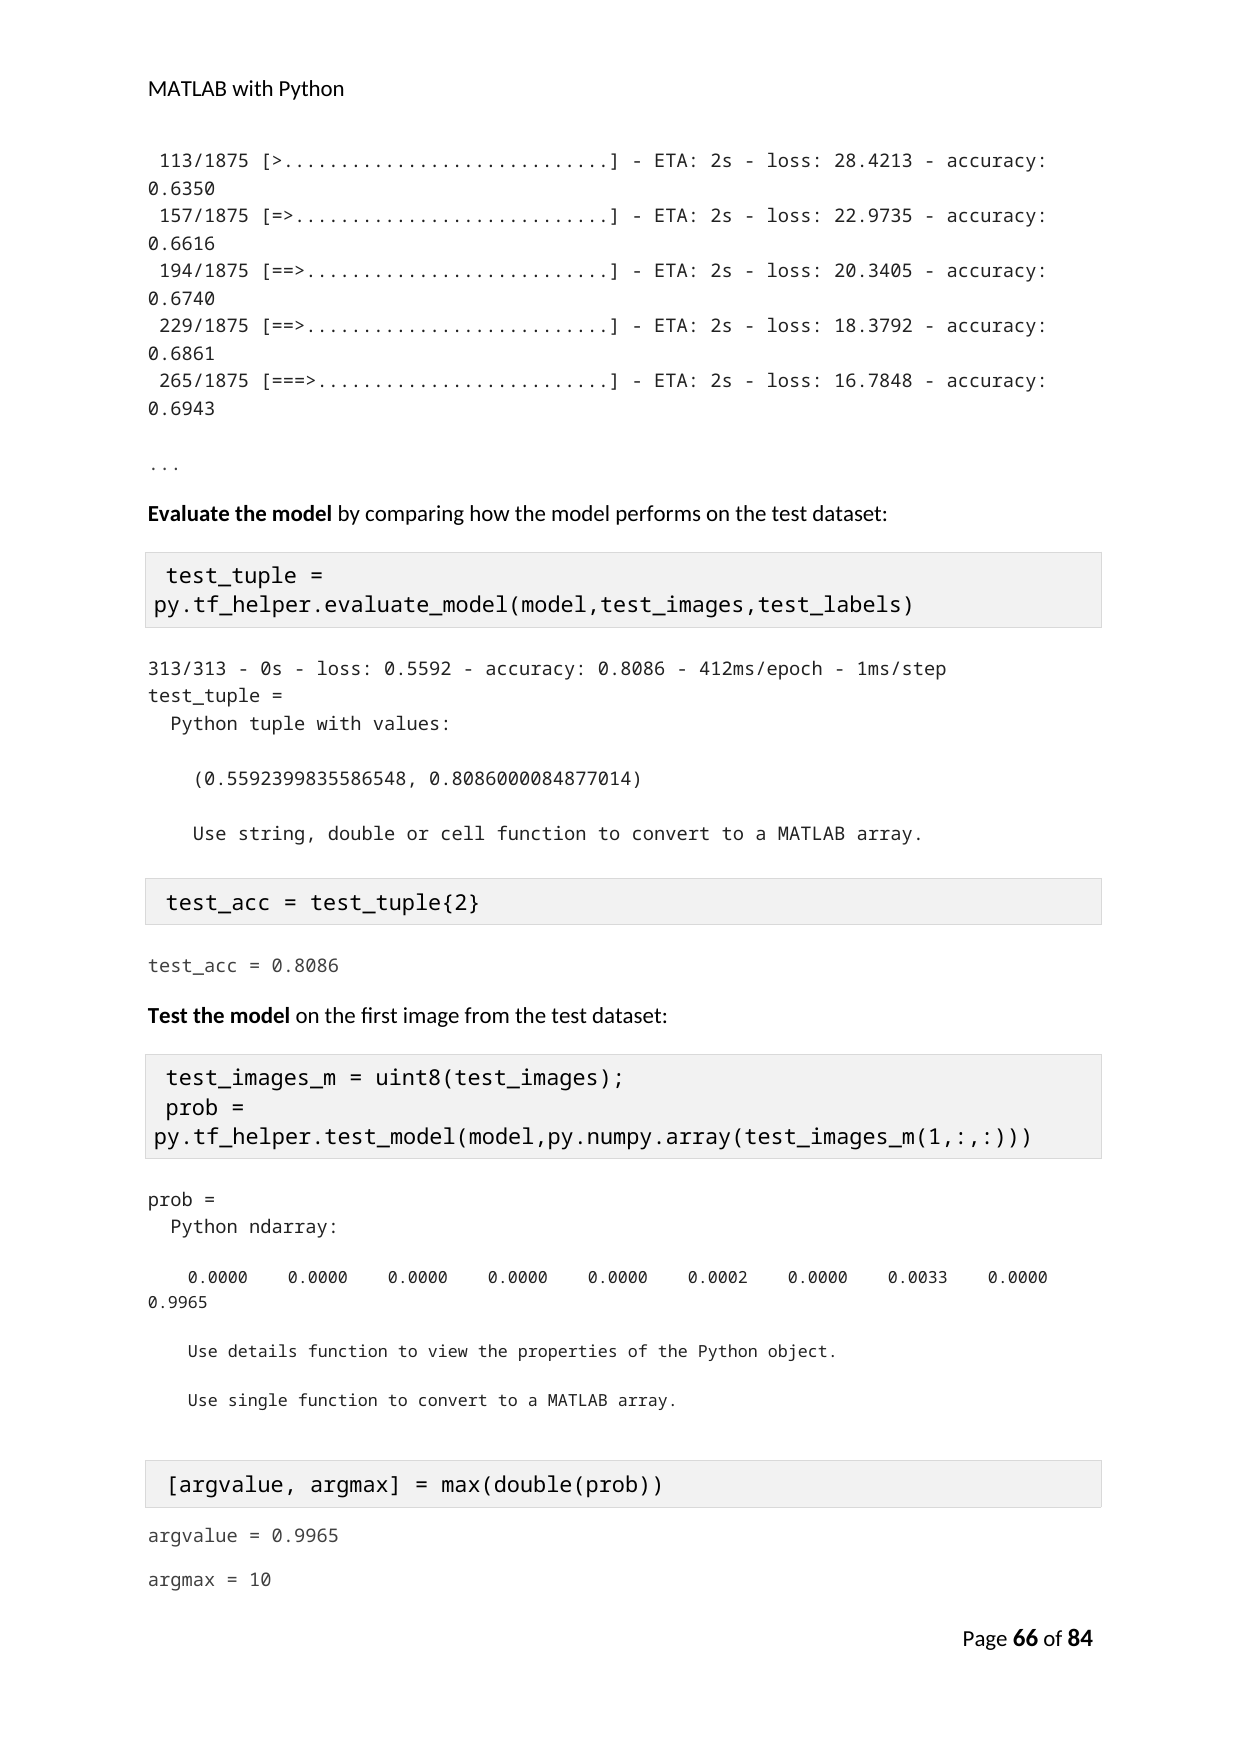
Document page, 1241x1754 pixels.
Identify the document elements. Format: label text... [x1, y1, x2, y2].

text Python ndarray: [148, 1214, 1093, 1239]
text argvalue = 0.9965 [148, 1522, 1093, 1547]
text (0.5592399835586548, 0.8086000084877014) [148, 765, 1093, 791]
text argmax = 10 [148, 1566, 1093, 1592]
text 113/1875 [>.............................] - ETA: 2s - loss: 28.4213 - accuracy: 0.6350 [148, 148, 1093, 201]
text 229/1875 [==>...........................] - ETA: 2s - loss: 18.3792 - accuracy: 0.6861 [148, 313, 1093, 366]
text 194/1875 [==>...........................] - ETA: 2s - loss: 20.3405 - accuracy: 0.6740 [148, 258, 1093, 311]
text Python tuple with values: [148, 710, 1093, 736]
text Use string, double or cell function to convert to a MATLAB array. [148, 820, 1093, 846]
text test_acc = test_tuple{2} [146, 879, 1101, 924]
text test_images_m = uint8(test_images); [146, 1055, 1101, 1083]
text test_tuple = py.tf_helper.evaluate_model(model,test_images,test_labels) [146, 553, 1101, 627]
text [argvalue, argmax] = max(double(prob)) [146, 1461, 1101, 1507]
text 265/1875 [===>..........................] - ETA: 2s - loss: 16.7848 - accuracy: 0.6943 [148, 368, 1093, 421]
text prob = [148, 1186, 1093, 1212]
text prob = py.tf_helper.test_model(model,py.numpy.array(test_images_m(1,:,:))) [146, 1083, 1101, 1158]
text 157/1875 [=>............................] - ETA: 2s - loss: 22.9735 - accuracy: 0.6616 [148, 203, 1093, 256]
text ... [148, 423, 1093, 476]
text test_tuple = [148, 683, 1093, 708]
text Test the model on the first image from the test dataset: [148, 1002, 1093, 1029]
text Use single function to convert to a MATLAB array. [148, 1388, 1093, 1411]
text test_acc = 0.8086 [148, 952, 1093, 978]
text Use details function to view the properties of the Python object. [148, 1339, 1093, 1362]
text Evaluate the model by comparing how the model performs on the test dataset: [148, 499, 1093, 527]
text 313/313 - 0s - loss: 0.5592 - accuracy: 0.8086 - 412ms/epoch - 1ms/step [148, 655, 1093, 681]
text 0.0000 0.0000 0.0000 0.0000 0.0000 0.0002 0.0000 0.0033 0.0000 0.9965 [148, 1266, 1093, 1313]
